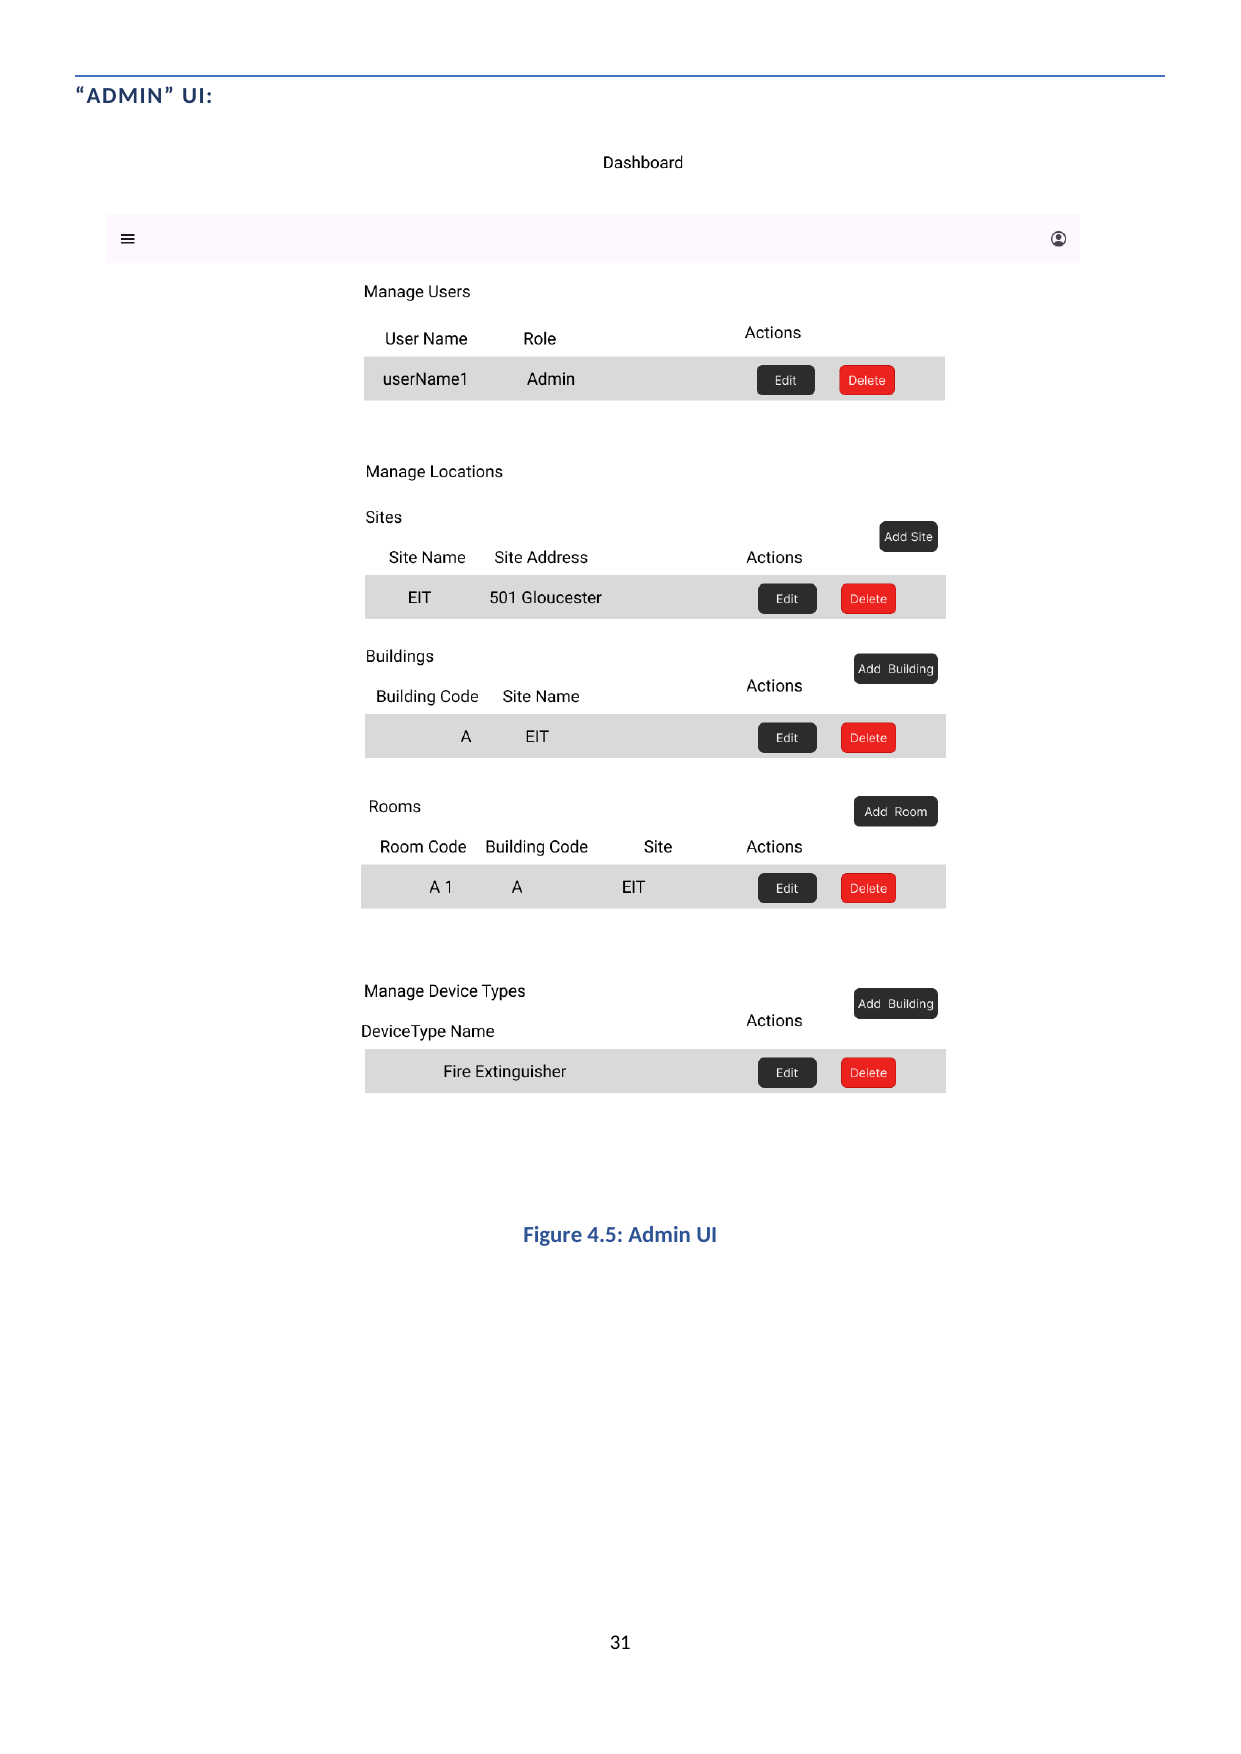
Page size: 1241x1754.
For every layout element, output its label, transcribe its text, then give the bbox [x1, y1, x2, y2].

picture [75, 136, 1166, 1196]
subtitle “ADMIN” UI: [75, 77, 1165, 109]
text Figure 4.5: Admin UI [75, 1221, 1165, 1248]
